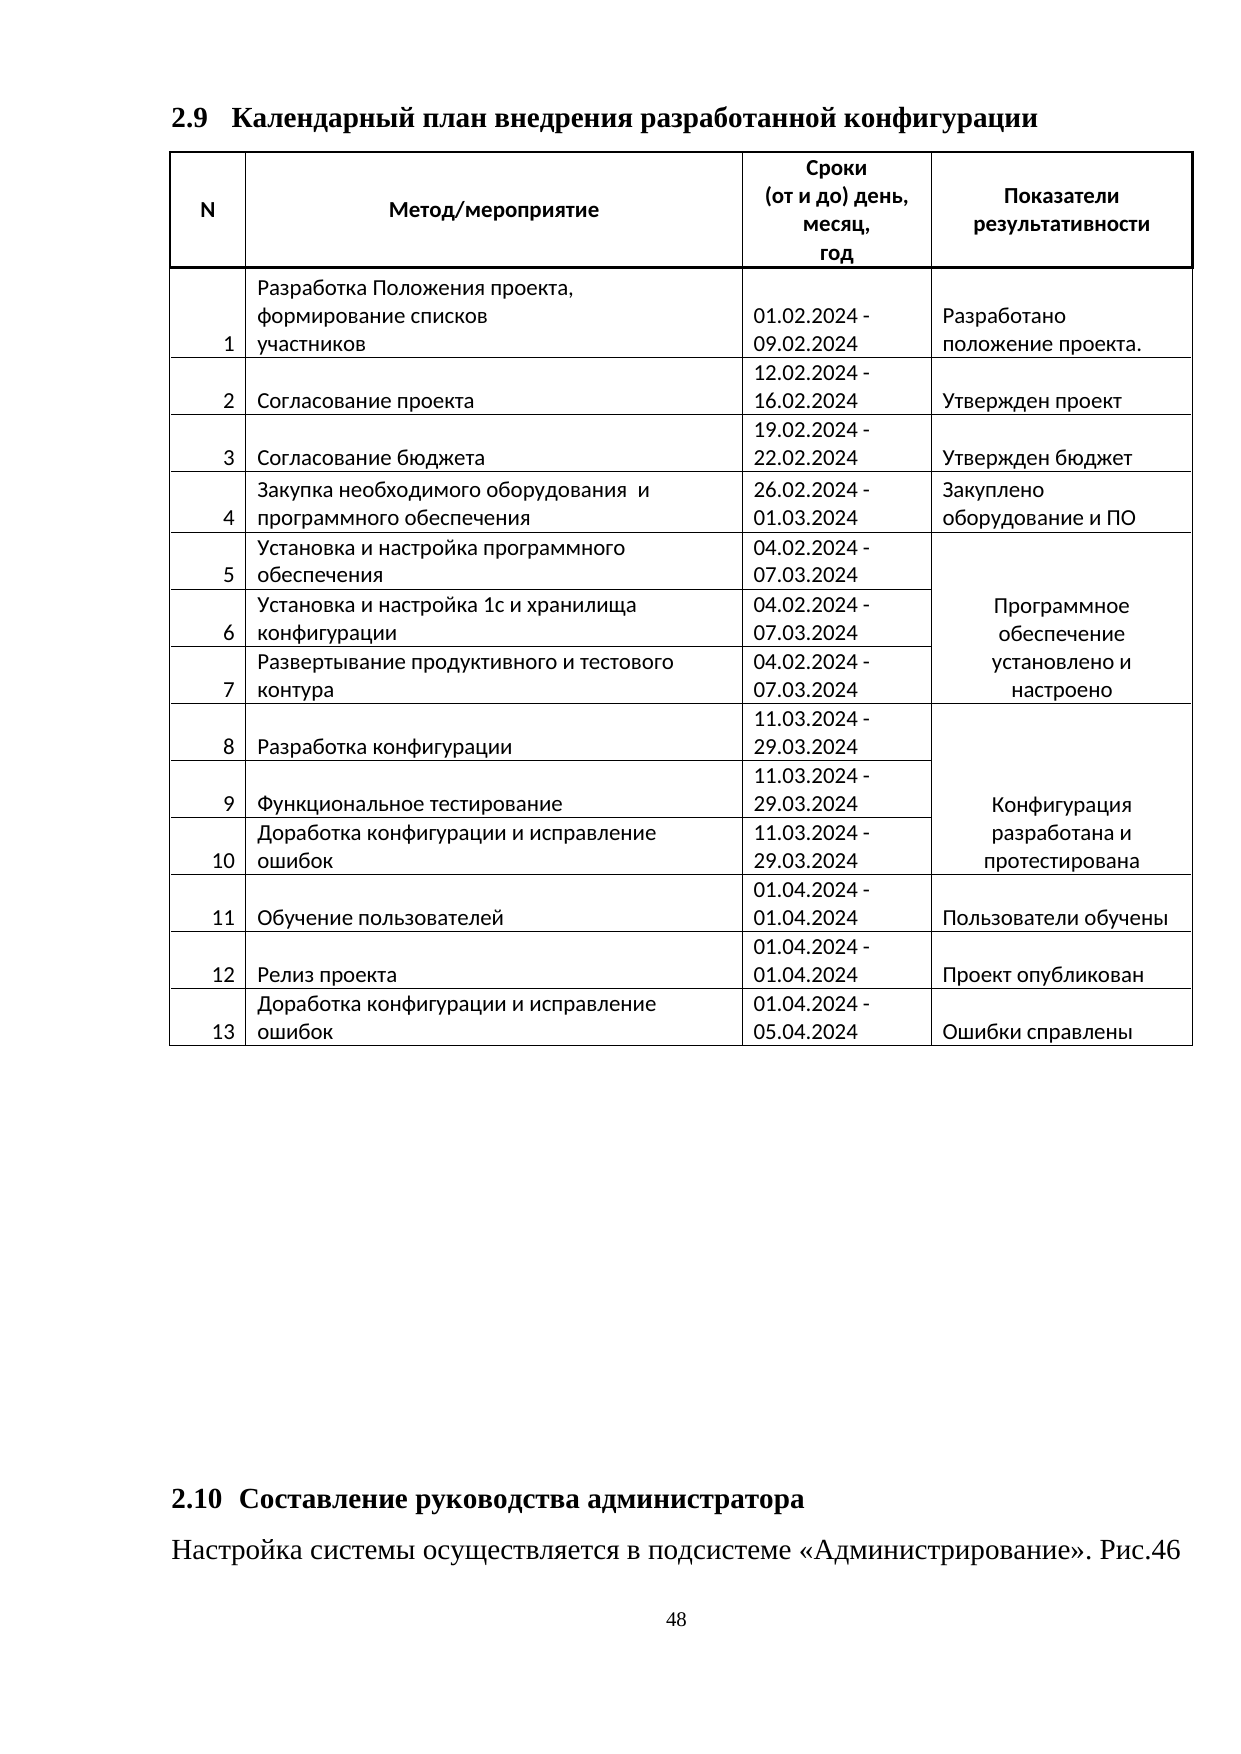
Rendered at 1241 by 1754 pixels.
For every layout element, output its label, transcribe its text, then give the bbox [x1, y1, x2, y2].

table_cell Закупка необходимого оборудования и программного обеспечения [246, 472, 742, 532]
table_cell Установка и настройка 1с и хранилища конфигурации [246, 590, 742, 646]
table_cell 9 [170, 760, 245, 817]
table_cell Проект опубликован [932, 931, 1192, 988]
text Настройка системы осуществляется в подсистеме «Администрирование». Рис.46 [171, 1532, 1181, 1566]
table_cell 01.04.2024 - 05.04.2024 [743, 989, 931, 1045]
table_header Метод/мероприятие [246, 153, 742, 266]
table_cell 10 [170, 817, 245, 874]
table_cell 4 [170, 471, 245, 532]
table_cell Функциональное тестирование [246, 761, 742, 817]
table_cell Согласование бюджета [246, 415, 742, 471]
table_cell Закуплено оборудование и ПО [932, 471, 1192, 532]
table_cell Развертывание продуктивного и тестового контура [246, 647, 742, 703]
table_cell 11.03.2024 - 29.03.2024 [743, 818, 931, 874]
table_header Показатели результативности [932, 153, 1191, 266]
table_cell Ошибки справлены [932, 988, 1192, 1045]
table_cell Релиз проекта [246, 932, 742, 988]
table_cell Обучение пользователей [246, 875, 742, 931]
table_cell 3 [170, 414, 245, 471]
table_cell Утвержден проект [932, 357, 1192, 414]
table_cell 04.02.2024 - 07.03.2024 [743, 590, 931, 646]
table_cell 01.04.2024 - 01.04.2024 [743, 932, 931, 988]
table_header N [171, 153, 245, 266]
table_cell 2 [170, 357, 245, 414]
table_cell Установка и настройка программного обеспечения [246, 533, 742, 589]
table_cell Разработано положение проекта. [932, 269, 1192, 357]
table_cell Конфигурация разработана и протестирована [932, 703, 1192, 874]
table_cell 6 [170, 589, 245, 646]
table_cell Согласование проекта [246, 358, 742, 414]
table_cell Доработка конфигурации и исправление ошибок [246, 818, 742, 874]
table_cell Разработка конфигурации [246, 704, 742, 760]
table_cell 8 [170, 703, 245, 760]
table_cell 01.04.2024 - 01.04.2024 [743, 875, 931, 931]
table_cell Программное обеспечение установлено и настроено [932, 532, 1192, 703]
table_cell 11 [170, 874, 245, 931]
table_cell 12 [170, 931, 245, 988]
subtitle Календарный план внедрения разработанной конфигурации [171, 100, 1181, 134]
table_cell 04.02.2024 - 07.03.2024 [743, 533, 931, 589]
table_cell 5 [170, 532, 245, 589]
table_cell 7 [170, 646, 245, 703]
table_cell 12.02.2024 - 16.02.2024 [743, 358, 931, 414]
table_cell 01.02.2024 - 09.02.2024 [743, 269, 931, 357]
table_cell Разработка Положения проекта, формирование списков участников [246, 269, 742, 357]
table_cell 11.03.2024 - 29.03.2024 [743, 761, 931, 817]
table_cell 26.02.2024 - 01.03.2024 [743, 472, 931, 532]
table_cell 11.03.2024 - 29.03.2024 [743, 704, 931, 760]
table_cell Доработка конфигурации и исправление ошибок [246, 989, 742, 1045]
table_cell 19.02.2024 - 22.02.2024 [743, 415, 931, 471]
table_cell 1 [170, 269, 245, 357]
table_cell Утвержден бюджет [932, 414, 1192, 471]
list Составление руководства администратора [171, 1482, 1181, 1515]
table_header Сроки (от и до) день, месяц, год [743, 153, 931, 266]
table_cell 04.02.2024 - 07.03.2024 [743, 647, 931, 703]
table_cell 13 [170, 988, 245, 1045]
table_cell Пользователи обучены [932, 874, 1192, 931]
